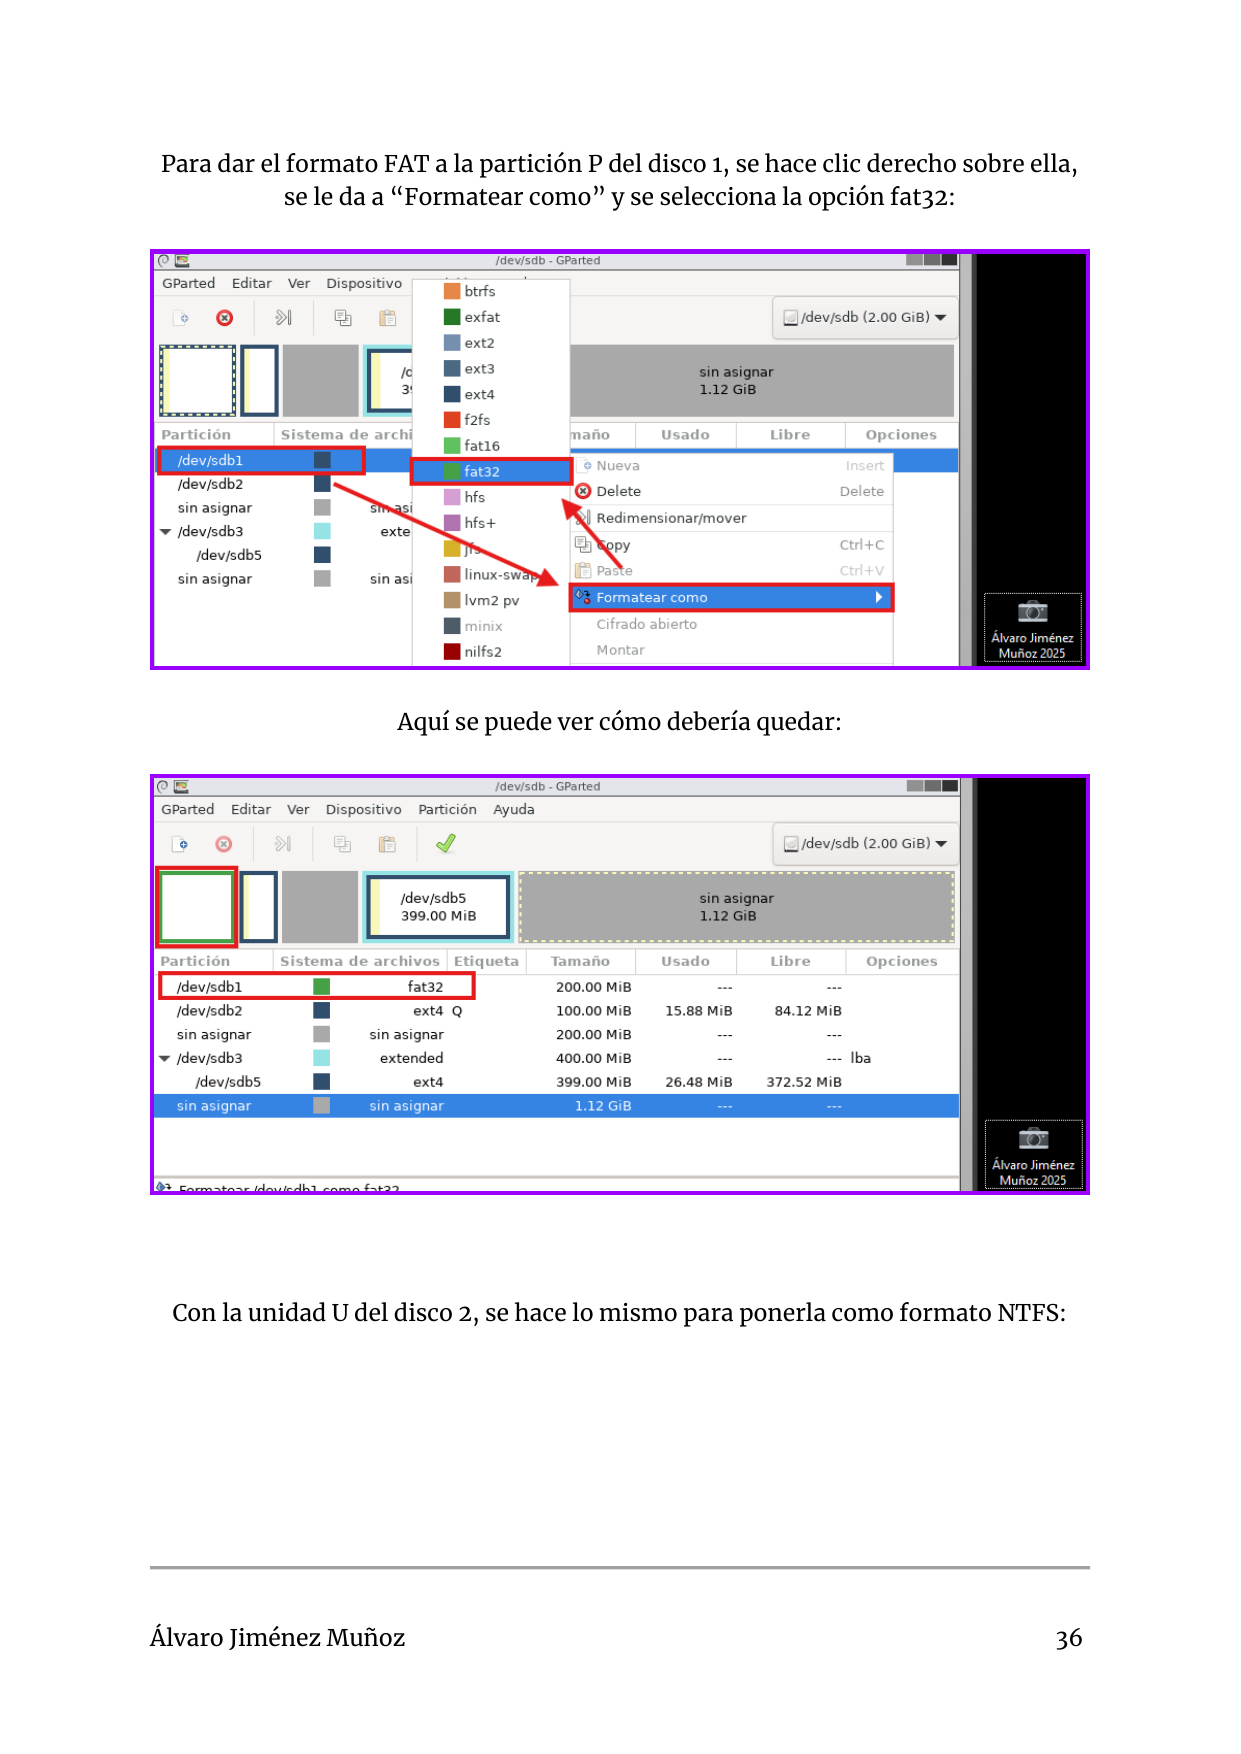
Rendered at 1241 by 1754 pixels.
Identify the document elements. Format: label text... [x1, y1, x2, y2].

picture [154, 254, 1086, 666]
text Para dar el formato FAT a la partición P del disco 1, se hace clic derecho sobre ella, se le da a “Formatear como” y se selecciona la opción fat32: [150, 150, 1090, 212]
text Con la unidad U del disco 2, se hace lo mismo para ponerla como formato NTFS: [150, 1298, 1090, 1327]
picture [154, 778, 1086, 1191]
text Aquí se puede ver cómo debería quedar: [150, 708, 1090, 736]
